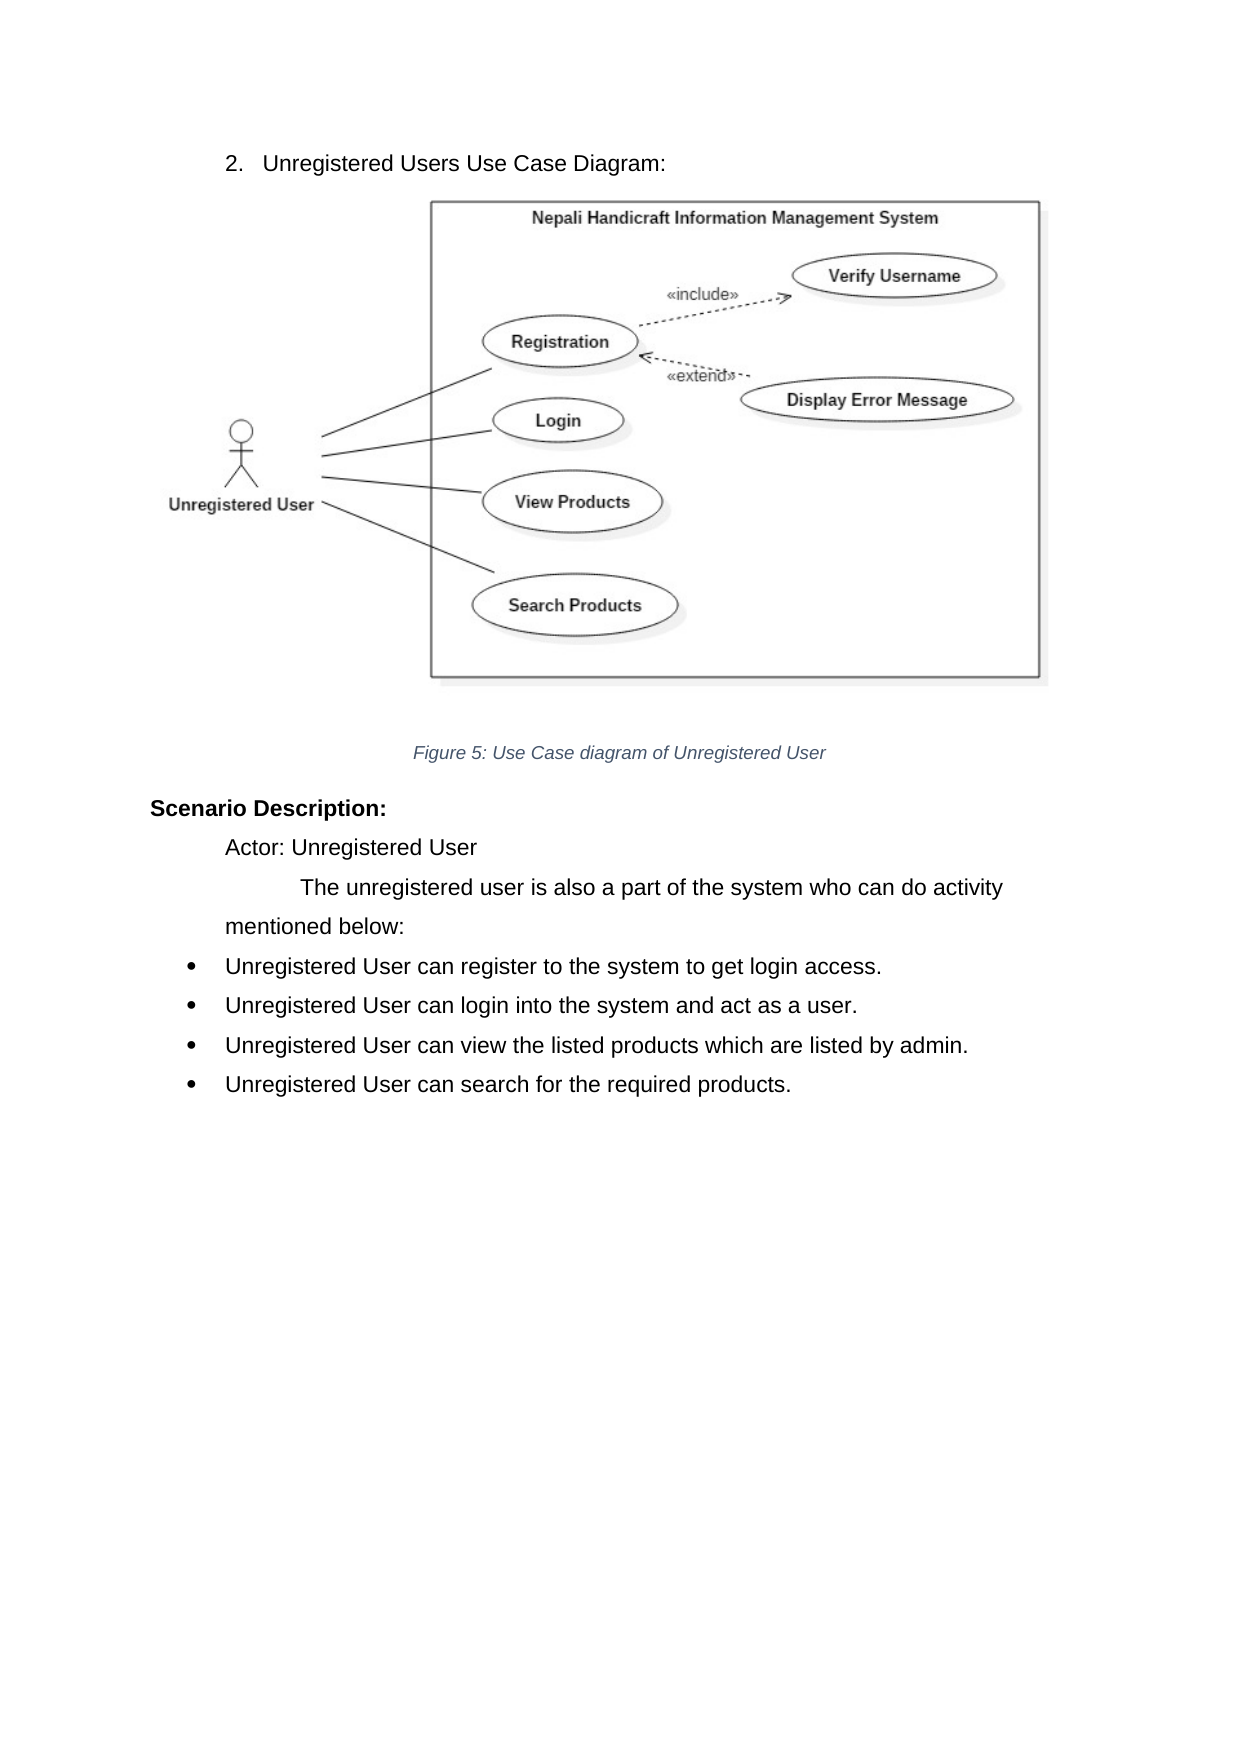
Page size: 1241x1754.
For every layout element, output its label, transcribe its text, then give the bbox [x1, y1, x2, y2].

list The unregistered user is also a part of the system who can do activity mentioned below: [225, 874, 1090, 939]
list Unregistered User can view the listed products which are listed by admin. [187, 1032, 1090, 1058]
picture [150, 189, 1091, 729]
list Actor: Unregistered User [150, 834, 1090, 861]
list Unregistered User can login into the system and act as a user. [187, 992, 1090, 1018]
list Unregistered Users Use Case Diagram: [225, 150, 1090, 176]
list Unregistered User can search for the required products. [187, 1071, 1090, 1097]
list Unregistered User can register to the system to get login access. [187, 953, 1090, 979]
list Scenario Description: [150, 795, 1090, 821]
